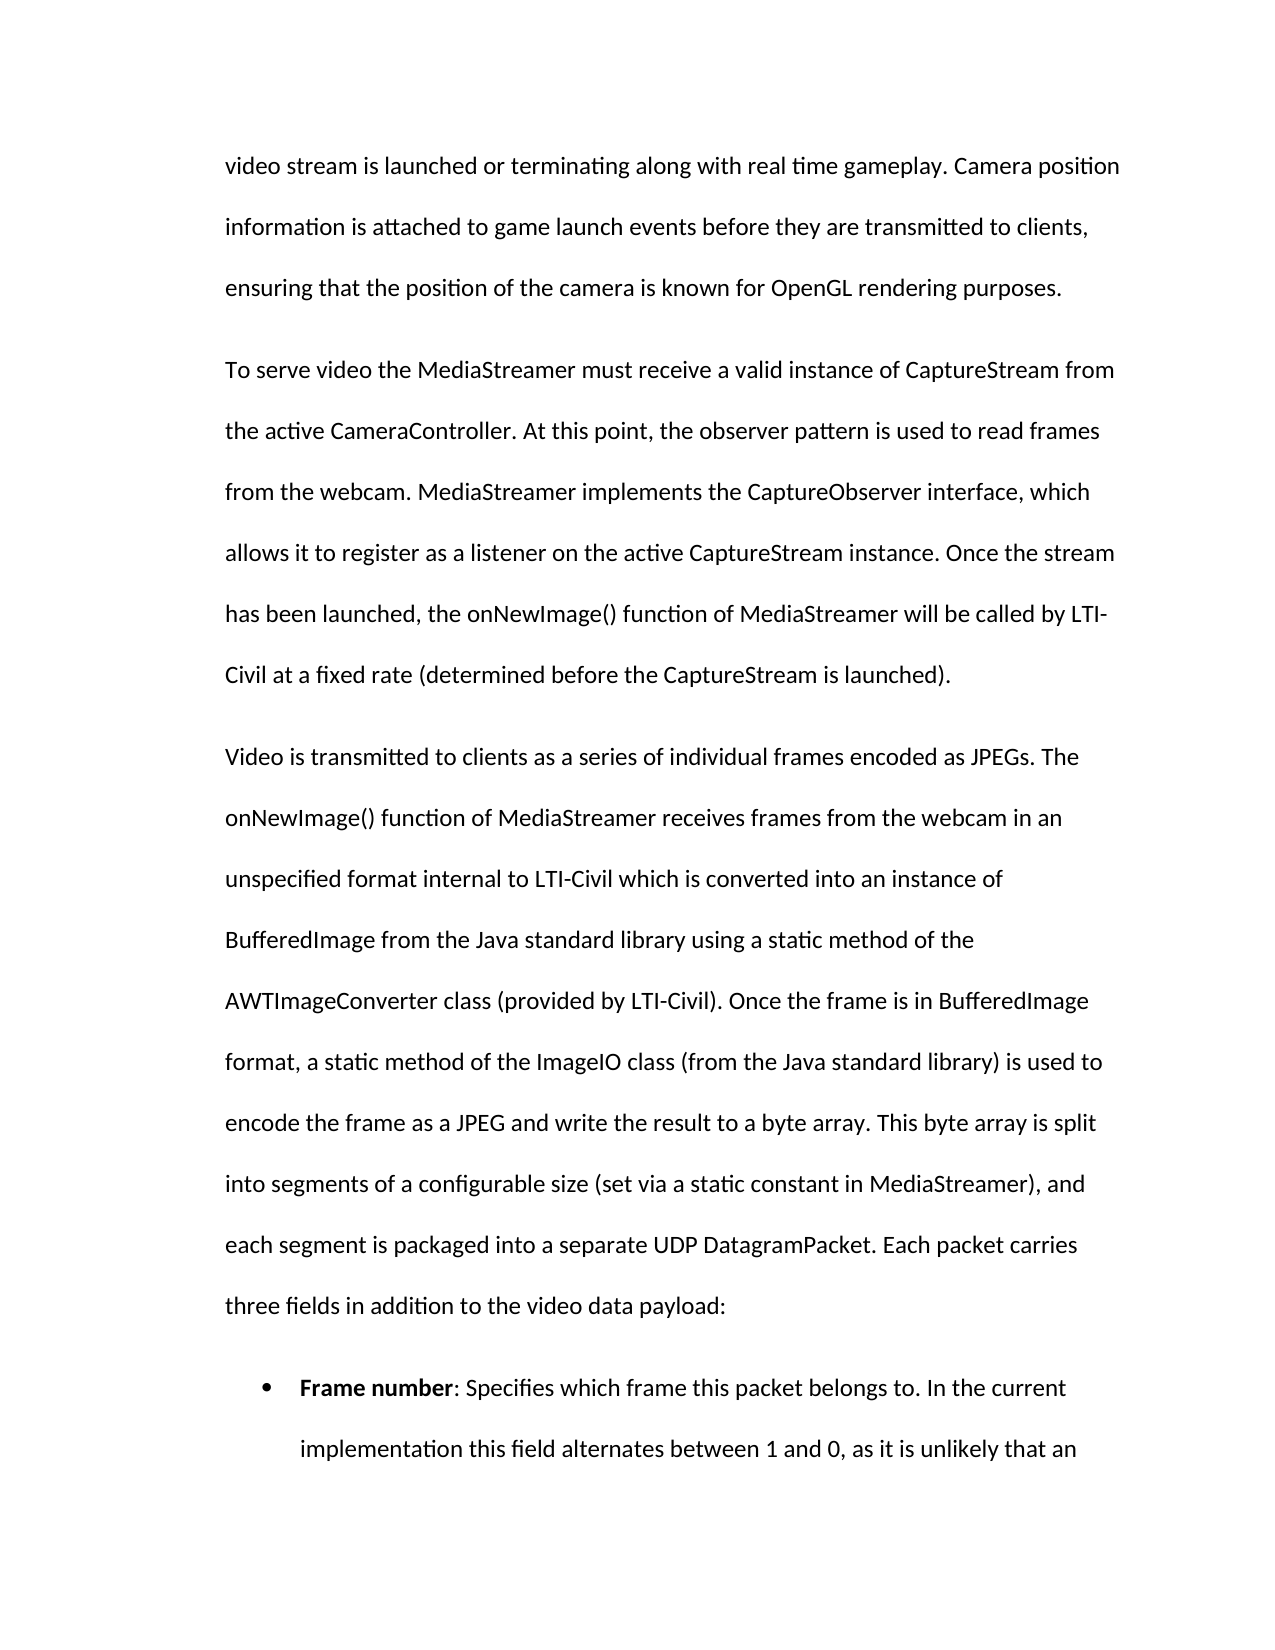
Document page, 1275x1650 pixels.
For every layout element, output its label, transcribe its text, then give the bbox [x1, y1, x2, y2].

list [262, 1372, 1125, 1464]
text To serve video the MediaStreamer must receive a valid instance of CaptureStream from the active CameraController. At this point, the observer pattern is used to read frames from the webcam. MediaStreamer implements the CaptureObserver interface, which allows it to register as a listener on the active CaptureStream instance. Once the stream has been launched, the onNewImage() function of MediaStreamer will be called by LTI-Civil at a fixed rate (determined before the CaptureStream is launched). [225, 354, 1125, 690]
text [225, 150, 1125, 303]
text Video is transmitted to clients as a series of individual frames encoded as JPEGs. The onNewImage() function of MediaStreamer receives frames from the webcam in an unspecified format internal to LTI-Civil which is converted into an instance of BufferedImage from the Java standard library using a static method of the AWTImageConverter class (provided by LTI-Civil). Once the frame is in BufferedImage format, a static method of the ImageIO class (from the Java standard library) is used to encode the frame as a JPEG and write the result to a byte array. This byte array is split into segments of a configurable size (set via a static constant in MediaStreamer), and each segment is packaged into a separate UDP DatagramPacket. Each packet carries three fields in addition to the video data payload: [225, 741, 1125, 1321]
